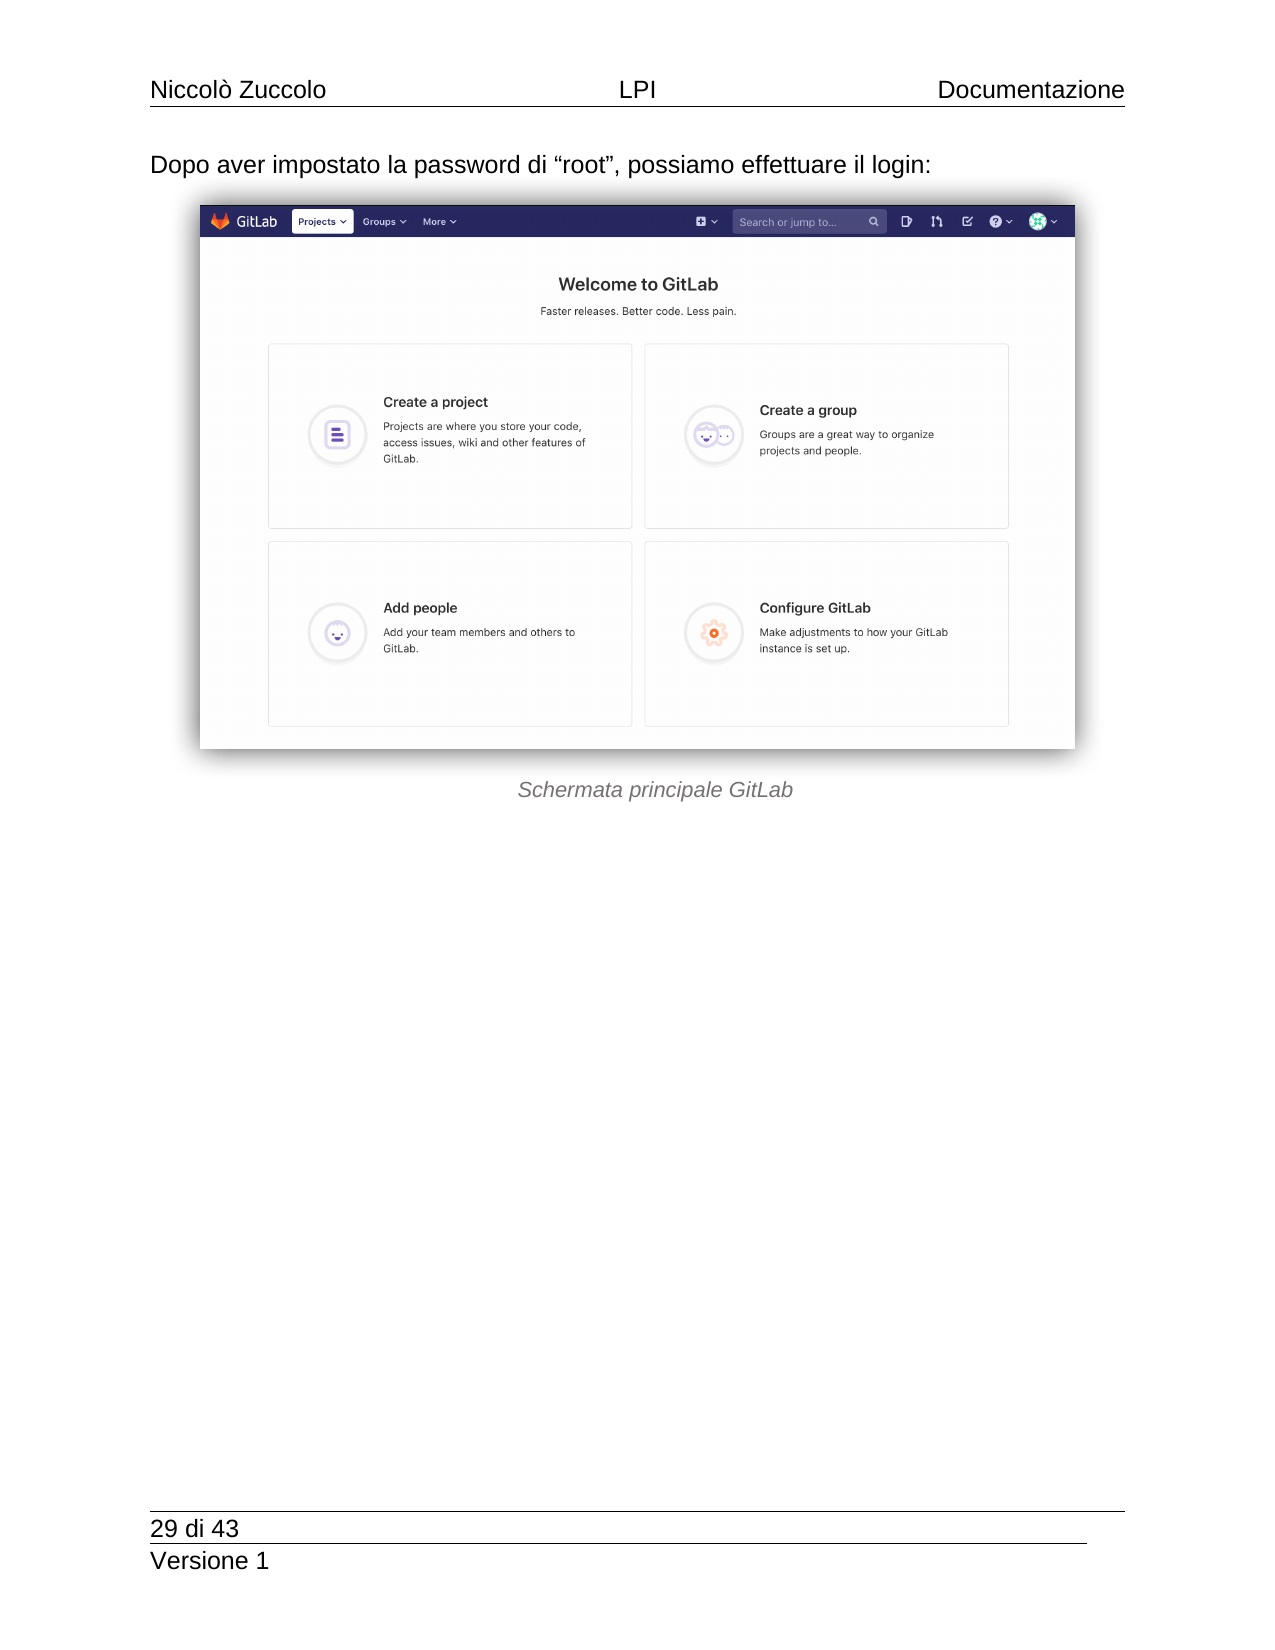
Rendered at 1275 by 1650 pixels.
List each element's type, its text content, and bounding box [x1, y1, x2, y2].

text Dopo aver impostato la password di “root”, possiamo effettuare il login: [150, 150, 1125, 179]
picture [200, 205, 1075, 749]
text Schermata principale GitLab [187, 777, 1125, 802]
